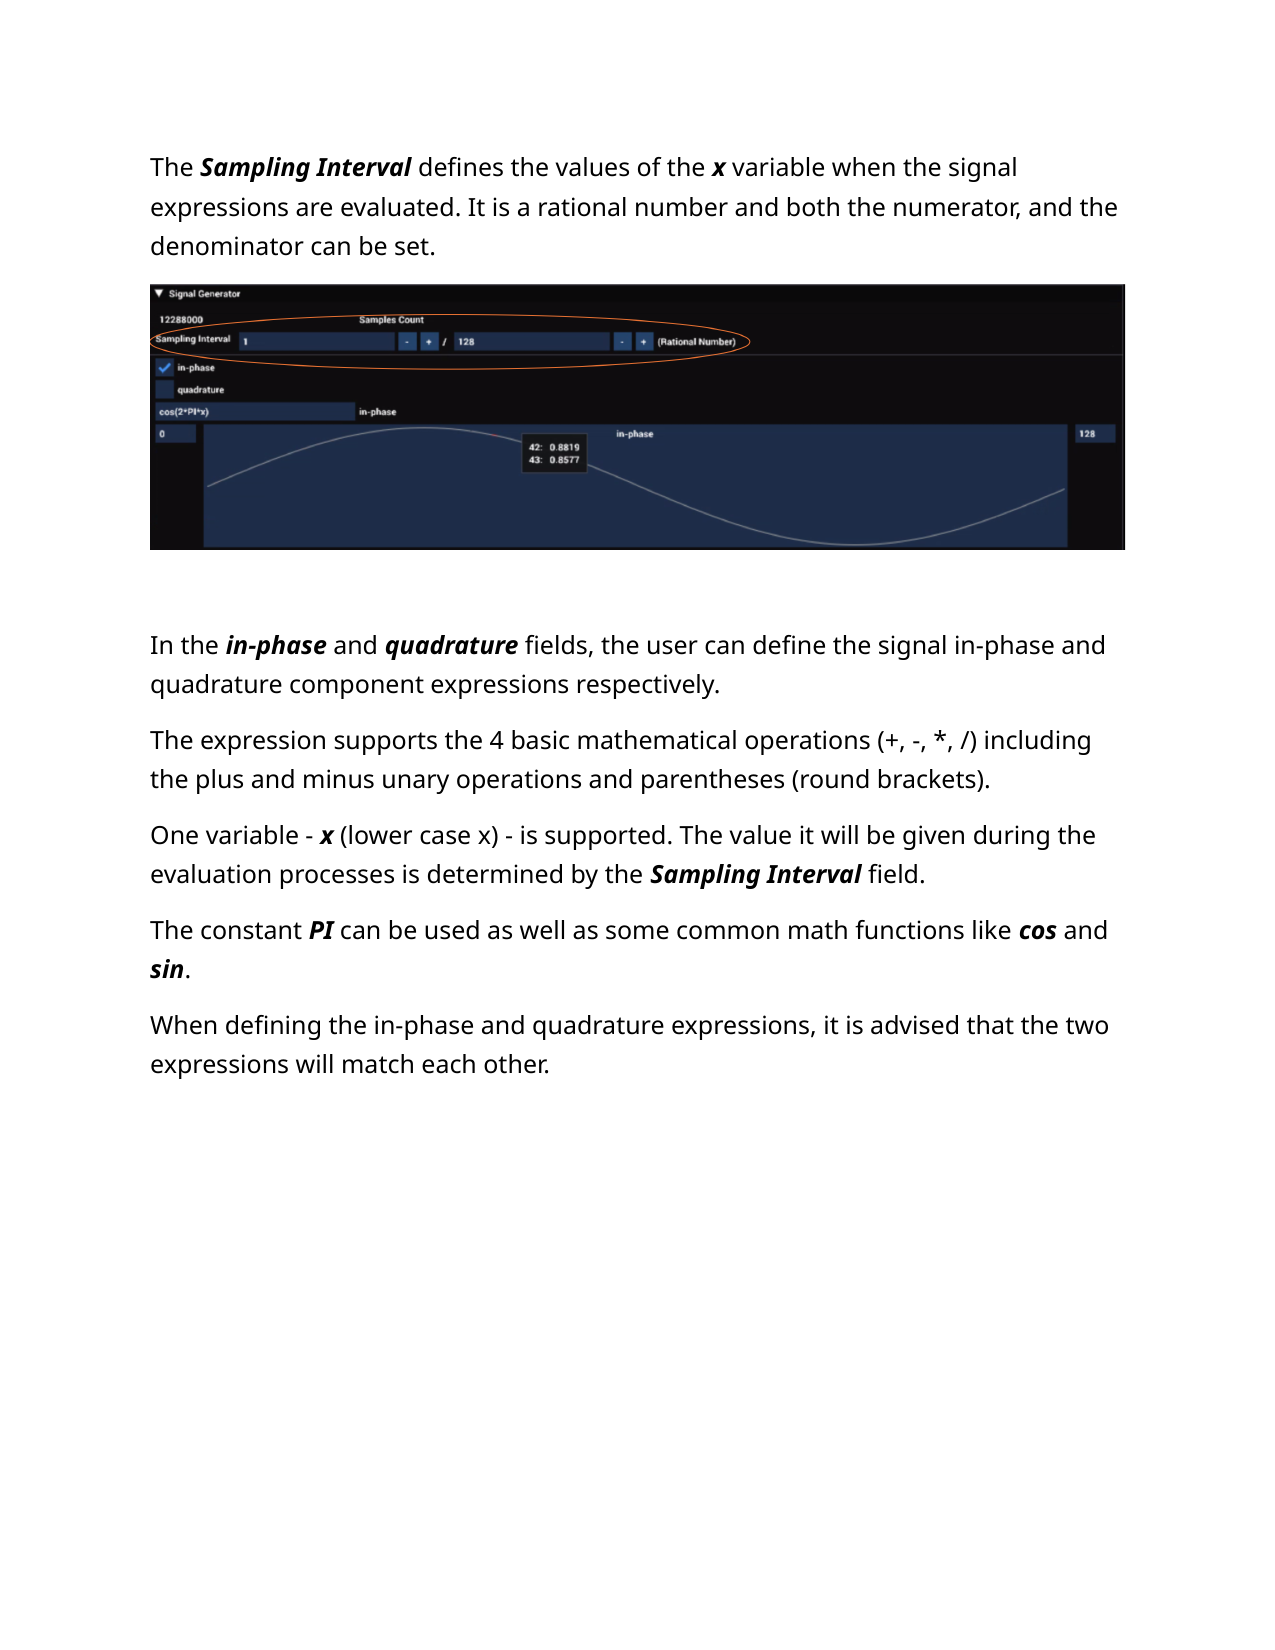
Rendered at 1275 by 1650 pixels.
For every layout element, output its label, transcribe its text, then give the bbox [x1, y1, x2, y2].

text The expression supports the 4 basic mathematical operations (+, -, *, /) including the plus and minus unary operations and parentheses (round brackets). [150, 723, 1125, 796]
text The Sampling Interval defines the values of the x variable when the signal expressions are evaluated. It is a rational number and both the numerator, and the denominator can be set. [150, 150, 1125, 262]
text When defining the in-phase and quadrature expressions, it is advised that the two expressions will match each other. [150, 1008, 1125, 1081]
text The constant PI can be used as well as some common math functions like cos and sin. [150, 913, 1125, 986]
text In the in-phase and quadrature fields, the user can define the signal in-phase and quadrature component expressions respectively. [150, 628, 1125, 701]
text One variable - x (lower case x) - is supported. The value it will be given during the evaluation processes is determined by the Sampling Interval field. [150, 818, 1125, 891]
picture [150, 284, 1125, 550]
